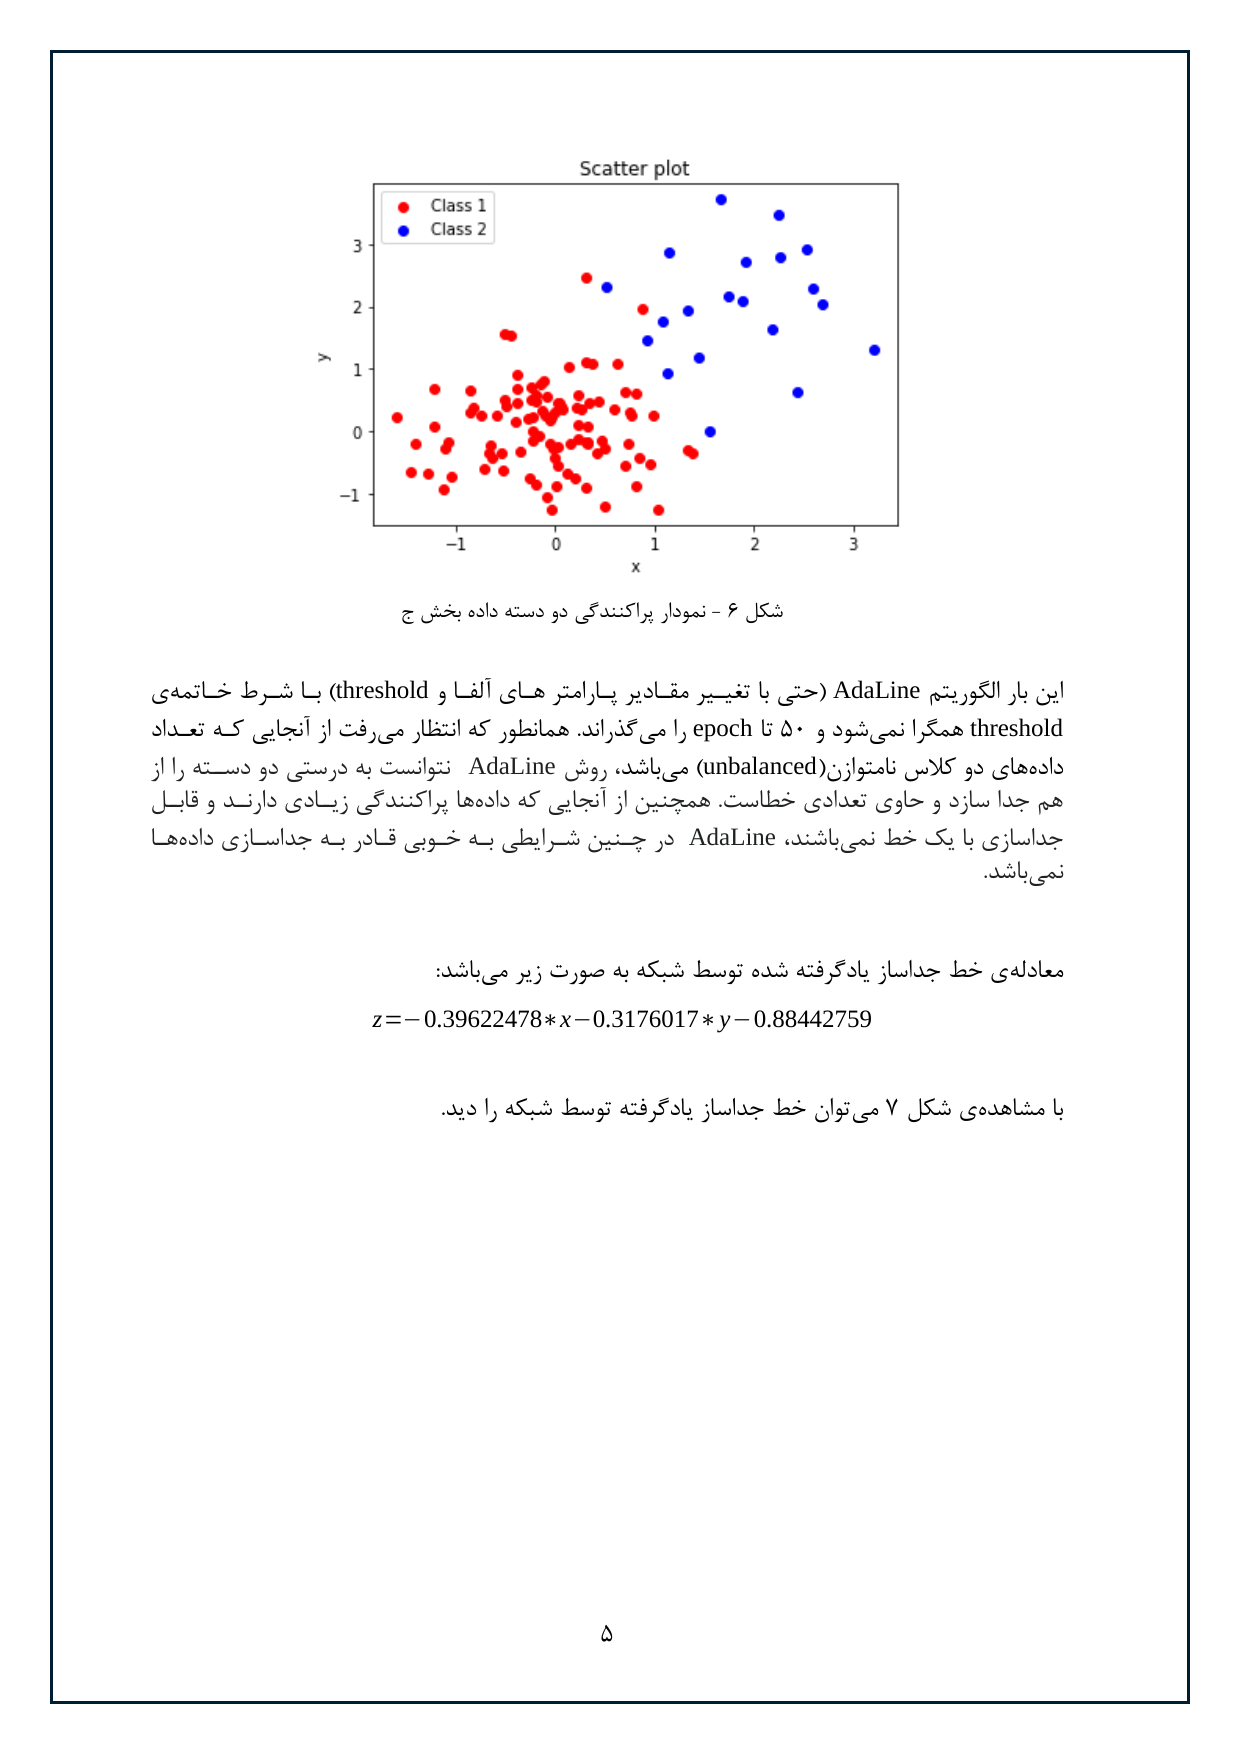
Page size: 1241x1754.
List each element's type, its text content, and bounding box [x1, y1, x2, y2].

picture [306, 150, 907, 585]
text معادله‌ی خط جداساز یادگرفته شده توسط شبکه به صورت زیر می‌باشد: [150, 959, 1063, 988]
text این بار الگوریتم AdaLine (حتی با تغییر مقادیر پارامتر های آلفا و threshold) با شرط خاتمه‌ی threshold همگرا نمی‌شود و ۵۰ تا epoch را می‌گذراند. همانطور که انتظار می‌رفت از آنجایی که تعداد داده‌های دو کلاس نامتوازن(unbalanced) می‌باشد، روش AdaLine نتوانست به درستی دو دسته را از هم جدا سازد و حاوی تعدادی خطاست. همچنین از آنجایی که داده‌ها پراکنندگی زیادی دارند و قابل جداسازی با یک خط نمی‌باشند، AdaLine در چنین شرایطی به خوبی قادر به جداسازی داده‌ها نمی‌باشد. [150, 675, 1063, 789]
text این بار الگوریتم AdaLine (حتی با تغییر مقادیر پارامتر های آلفا و threshold) با شرط خاتمه‌ی threshold همگرا نمی‌شود و ۵۰ تا epoch را می‌گذراند. همانطور که انتظار می‌رفت از آنجایی که تعداد داده‌های دو کلاس نامتوازن(unbalanced) می‌باشد، روش AdaLine نتوانست به درستی دو دسته را از هم جدا سازد و حاوی تعدادی خطاست. همچنین از آنجایی که داده‌ها پراکنندگی زیادی دارند و قابل جداسازی با یک خط نمی‌باشند، AdaLine در چنین شرایطی به خوبی قادر به جداسازی داده‌ها نمی‌باشد. [150, 851, 1063, 889]
text شکل 6 - نمودار پراکنندگی دو دسته داده بخش ج [150, 601, 1063, 626]
text با مشاهده‌ی شکل ۷ می‌توان خط جداساز یادگرفته توسط شبکه را دید. [150, 1096, 1063, 1125]
